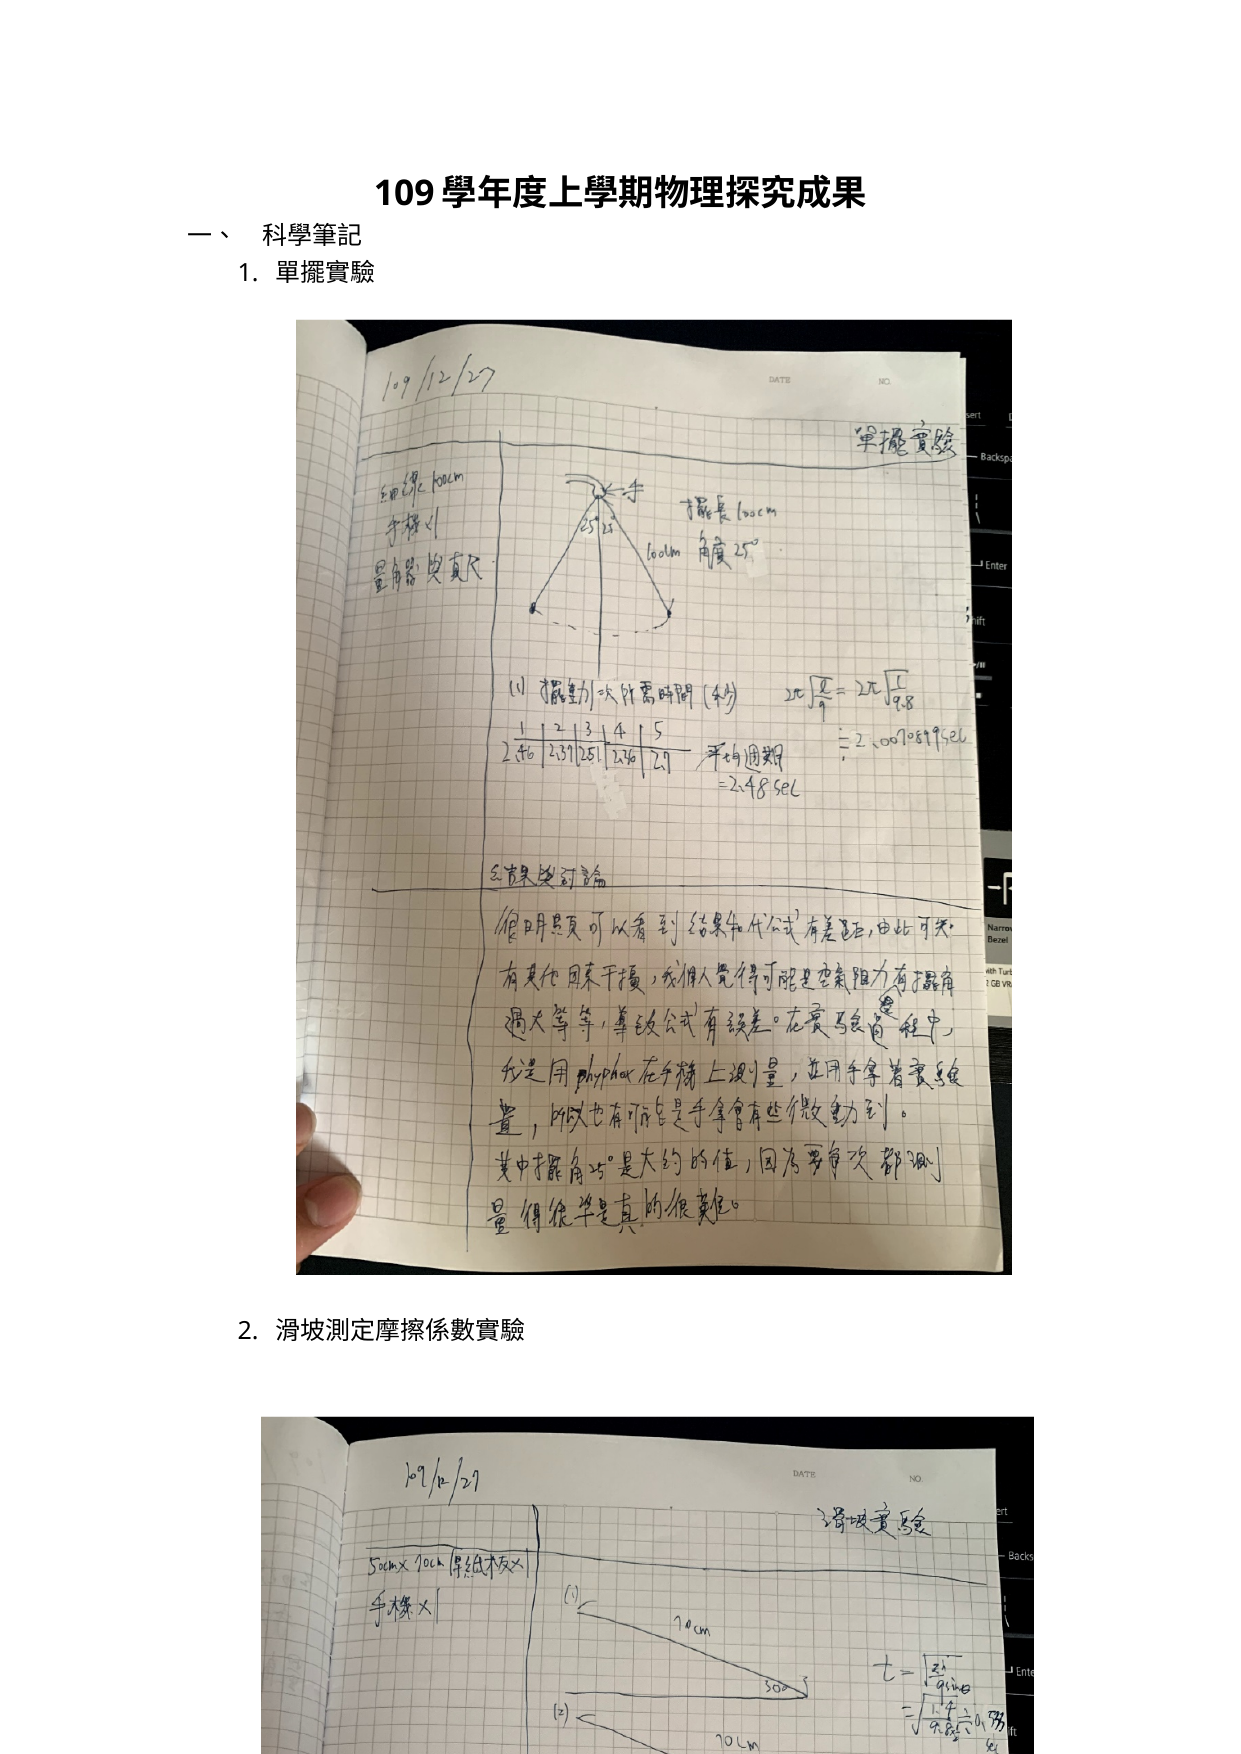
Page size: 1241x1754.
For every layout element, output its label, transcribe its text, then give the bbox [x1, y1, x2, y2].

list 滑坡測定摩擦係數實驗 [237, 1310, 1053, 1346]
picture [261, 1418, 1034, 1754]
list 單擺實驗 [237, 252, 1053, 288]
text 109學年度上學期物理探究成果 [187, 164, 1053, 216]
list 科學筆記 [187, 216, 1053, 252]
picture [296, 321, 1012, 1274]
